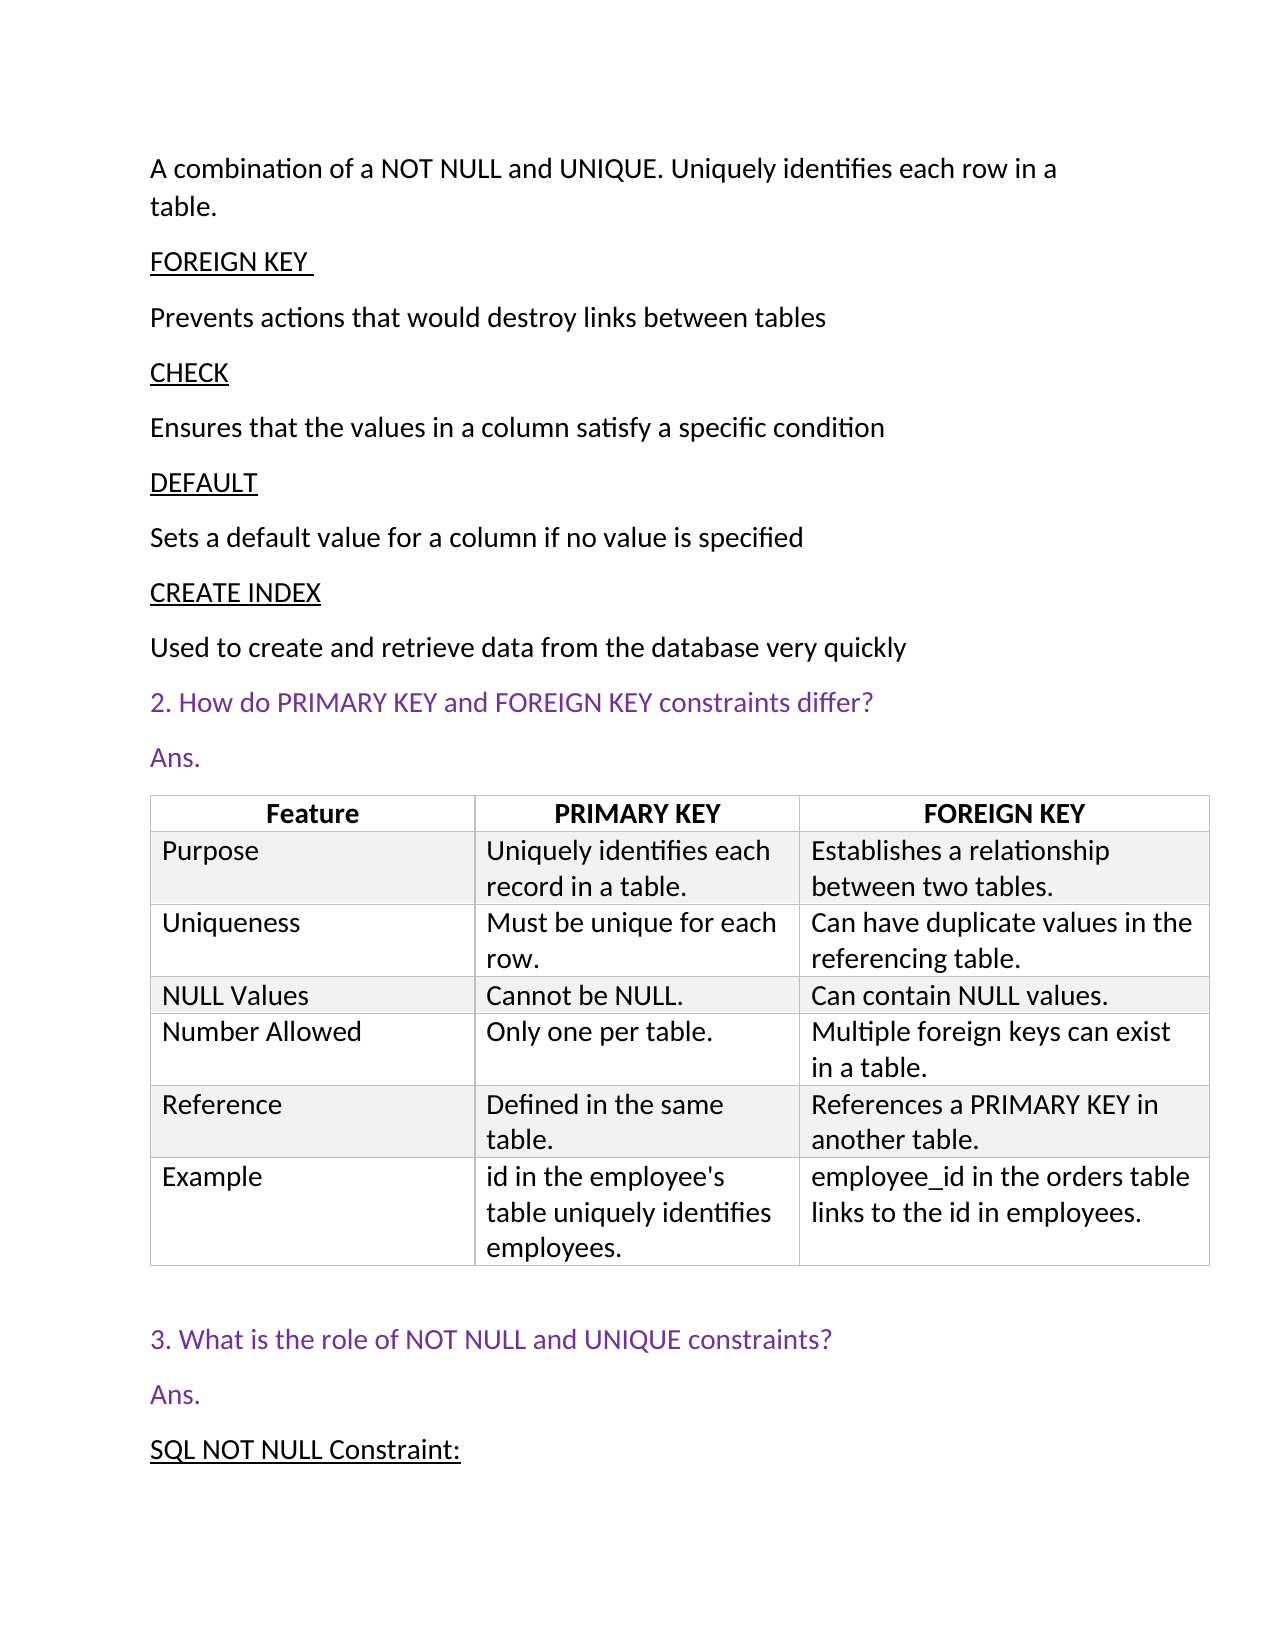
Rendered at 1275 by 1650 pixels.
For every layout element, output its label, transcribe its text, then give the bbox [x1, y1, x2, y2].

table_cell Can have duplicate values in the referencing table. [800, 905, 1209, 976]
text FOREIGN KEY [150, 243, 1125, 279]
table_cell employee_id in the orders table links to the id in employees. [800, 1158, 1209, 1265]
text CHECK [150, 354, 1125, 389]
table_cell Defined in the same table. [476, 1086, 799, 1157]
table_cell Establishes a relationship between two tables. [800, 832, 1209, 903]
table_cell Purpose [151, 832, 474, 903]
table_cell NULL Values [151, 977, 474, 1012]
text SQL NOT NULL Constraint: [150, 1431, 1125, 1467]
text Used to create and retrieve data from the database very quickly [150, 629, 1125, 665]
text 2. How do PRIMARY KEY and FOREIGN KEY constraints differ? [150, 684, 1125, 720]
table_cell Number Allowed [151, 1014, 474, 1085]
text A combination of a NOT NULL and UNIQUE. Uniquely identifies each row in a table. [150, 150, 1125, 224]
text DEFAULT [150, 464, 1125, 499]
text CREATE INDEX [150, 574, 1125, 610]
text 3. What is the role of NOT NULL and UNIQUE constraints? [150, 1321, 1125, 1357]
text Ans. [150, 1376, 1125, 1412]
table_cell Only one per table. [476, 1014, 799, 1085]
table_header PRIMARY KEY [476, 796, 799, 831]
table_header FOREIGN KEY [800, 796, 1209, 831]
table_cell Multiple foreign keys can exist in a table. [800, 1014, 1209, 1085]
table_cell id in the employee's table uniquely identifies employees. [476, 1158, 799, 1265]
table_cell Uniquely identifies each record in a table. [476, 832, 799, 903]
table_cell Can contain NULL values. [800, 977, 1209, 1012]
table_cell Must be unique for each row. [476, 905, 799, 976]
table_cell Reference [151, 1086, 474, 1157]
text Ensures that the values in a column satisfy a specific condition [150, 409, 1125, 444]
table_cell Cannot be NULL. [476, 977, 799, 1012]
table_header Feature [151, 796, 474, 831]
text Ans. [150, 739, 1125, 775]
text Sets a default value for a column if no value is specified [150, 519, 1125, 555]
table_cell Uniqueness [151, 905, 474, 976]
text Prevents actions that would destroy links between tables [150, 299, 1125, 334]
table_cell Example [151, 1158, 474, 1265]
table_cell References a PRIMARY KEY in another table. [800, 1086, 1209, 1157]
